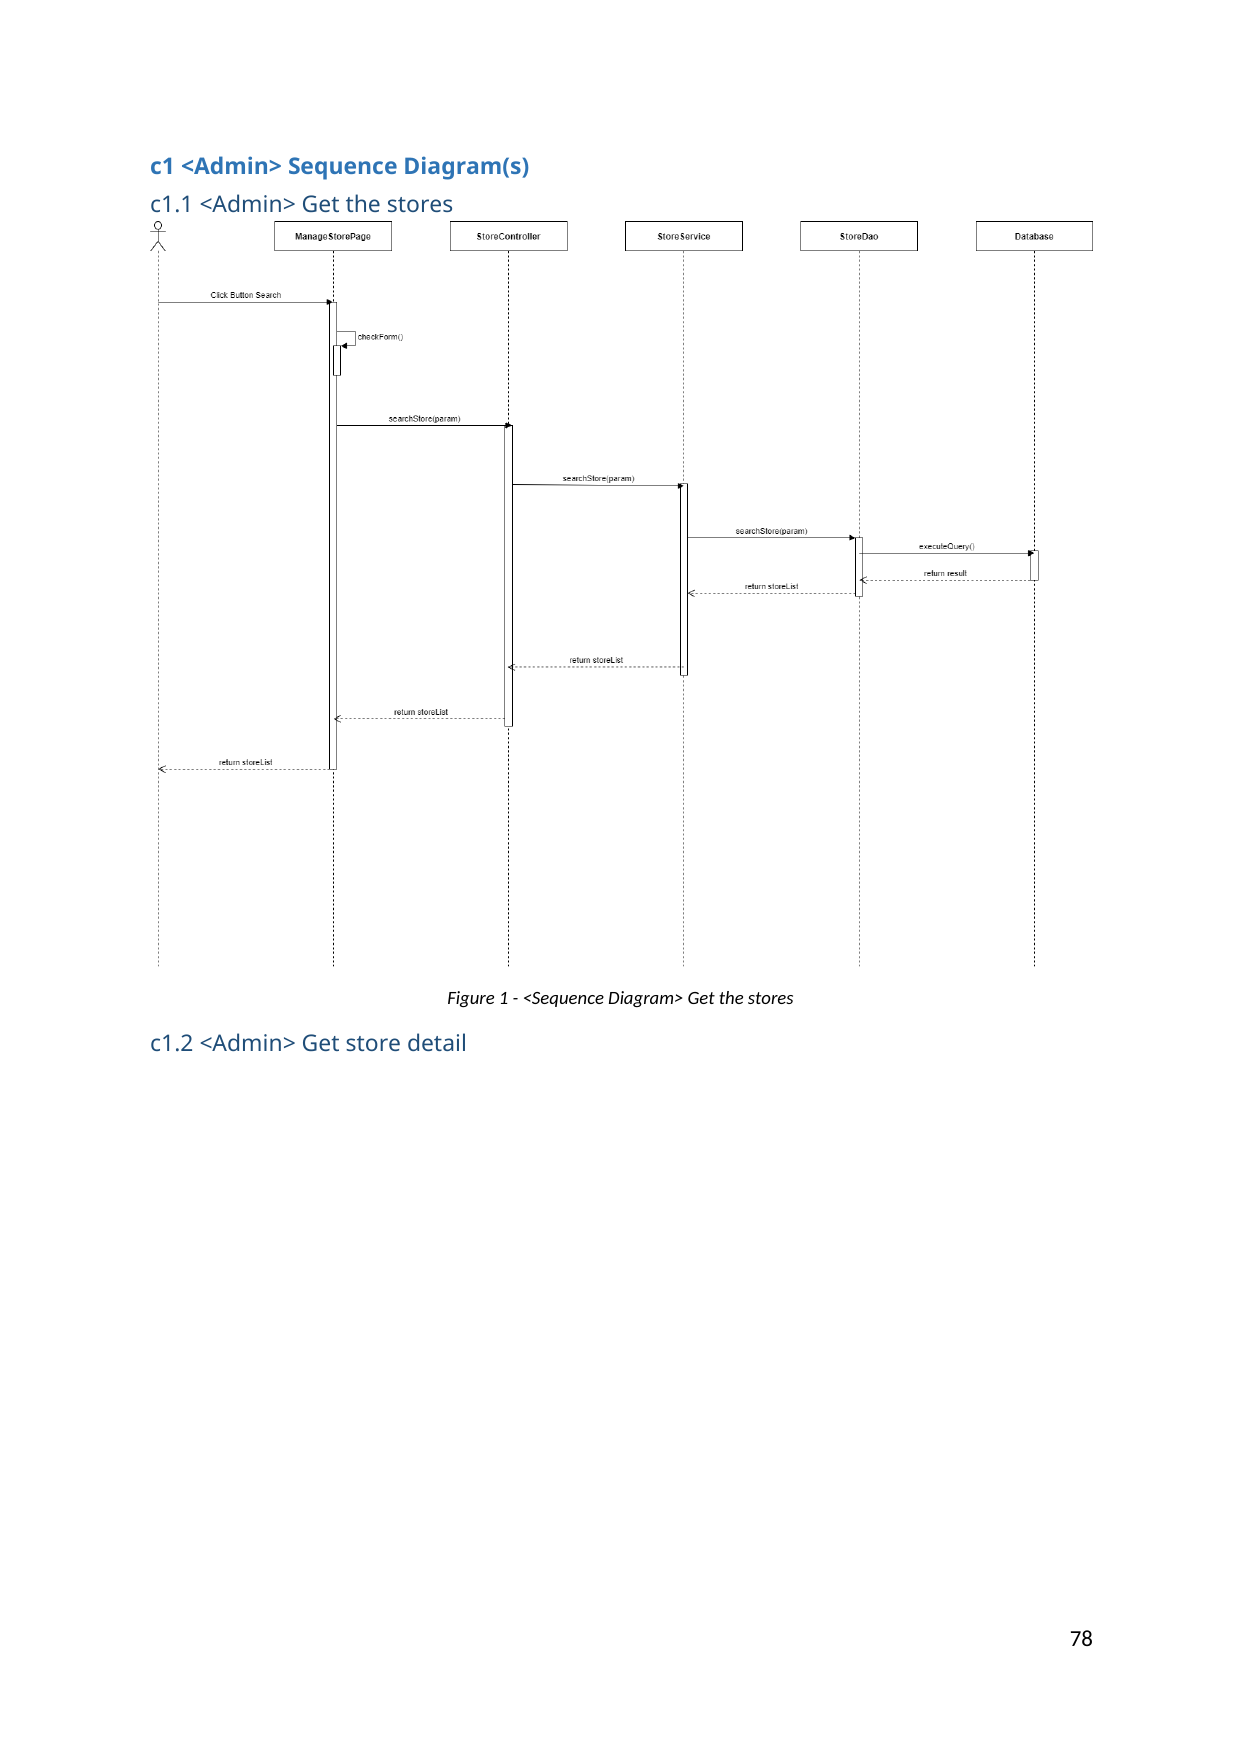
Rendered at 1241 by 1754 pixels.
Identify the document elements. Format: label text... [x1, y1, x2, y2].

subtitle c1.2 <Admin> Get store detail [150, 1027, 1093, 1058]
picture [150, 221, 1093, 967]
subtitle c1.1 <Admin> Get the stores [150, 188, 1093, 219]
text Figure 1 - <Sequence Diagram> Get the stores [150, 986, 1093, 1009]
subtitle c1 <Admin> Sequence Diagram(s) [150, 150, 1093, 181]
